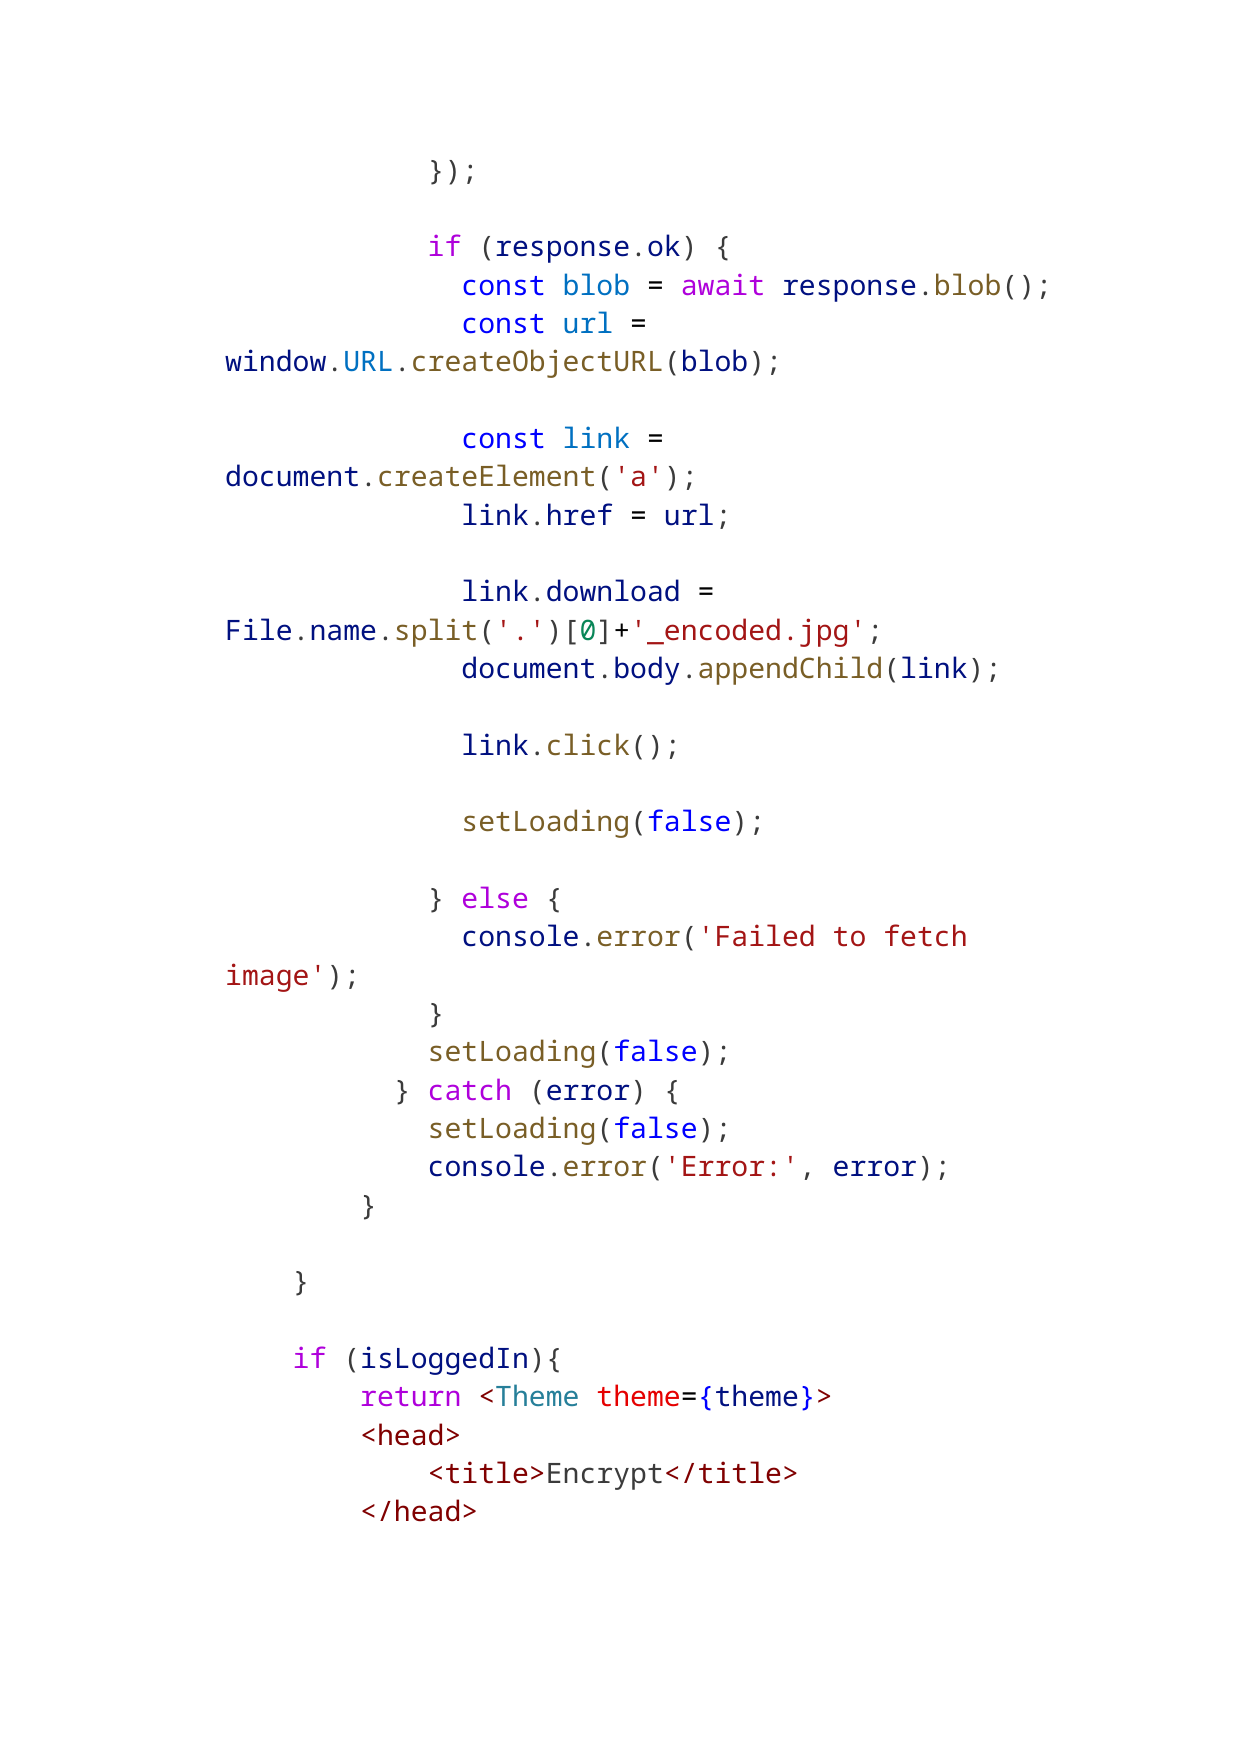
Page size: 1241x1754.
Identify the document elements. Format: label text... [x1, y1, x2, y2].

text return <Theme theme={theme}> [225, 1377, 1052, 1415]
text <head> [225, 1415, 1052, 1453]
text } else { [225, 878, 1052, 917]
text console.error('Failed to fetch image'); [225, 917, 1052, 993]
text }); [225, 150, 1052, 188]
text } catch (error) { [225, 1070, 1052, 1108]
text const url = window.URL.createObjectURL(blob); [225, 303, 1052, 380]
text link.href = url; [225, 495, 1052, 533]
text } [225, 1262, 1052, 1300]
text } [225, 1185, 1052, 1223]
text document.body.appendChild(link); [225, 648, 1052, 687]
text setLoading(false); [225, 1108, 1052, 1147]
text if (response.ok) { [225, 227, 1052, 265]
text link.click(); [225, 725, 1052, 763]
text </head> [225, 1492, 1052, 1530]
text setLoading(false); [225, 1032, 1052, 1070]
text console.error('Error:', error); [225, 1147, 1052, 1185]
text link.download = File.name.split('.')[0]+'_encoded.jpg'; [225, 572, 1052, 648]
text const link = document.createElement('a'); [225, 418, 1052, 495]
text } [225, 993, 1052, 1032]
text <title>Encrypt</title> [225, 1453, 1052, 1492]
text const blob = await response.blob(); [225, 265, 1052, 303]
text if (isLoggedIn){ [225, 1338, 1052, 1377]
text setLoading(false); [225, 802, 1052, 840]
